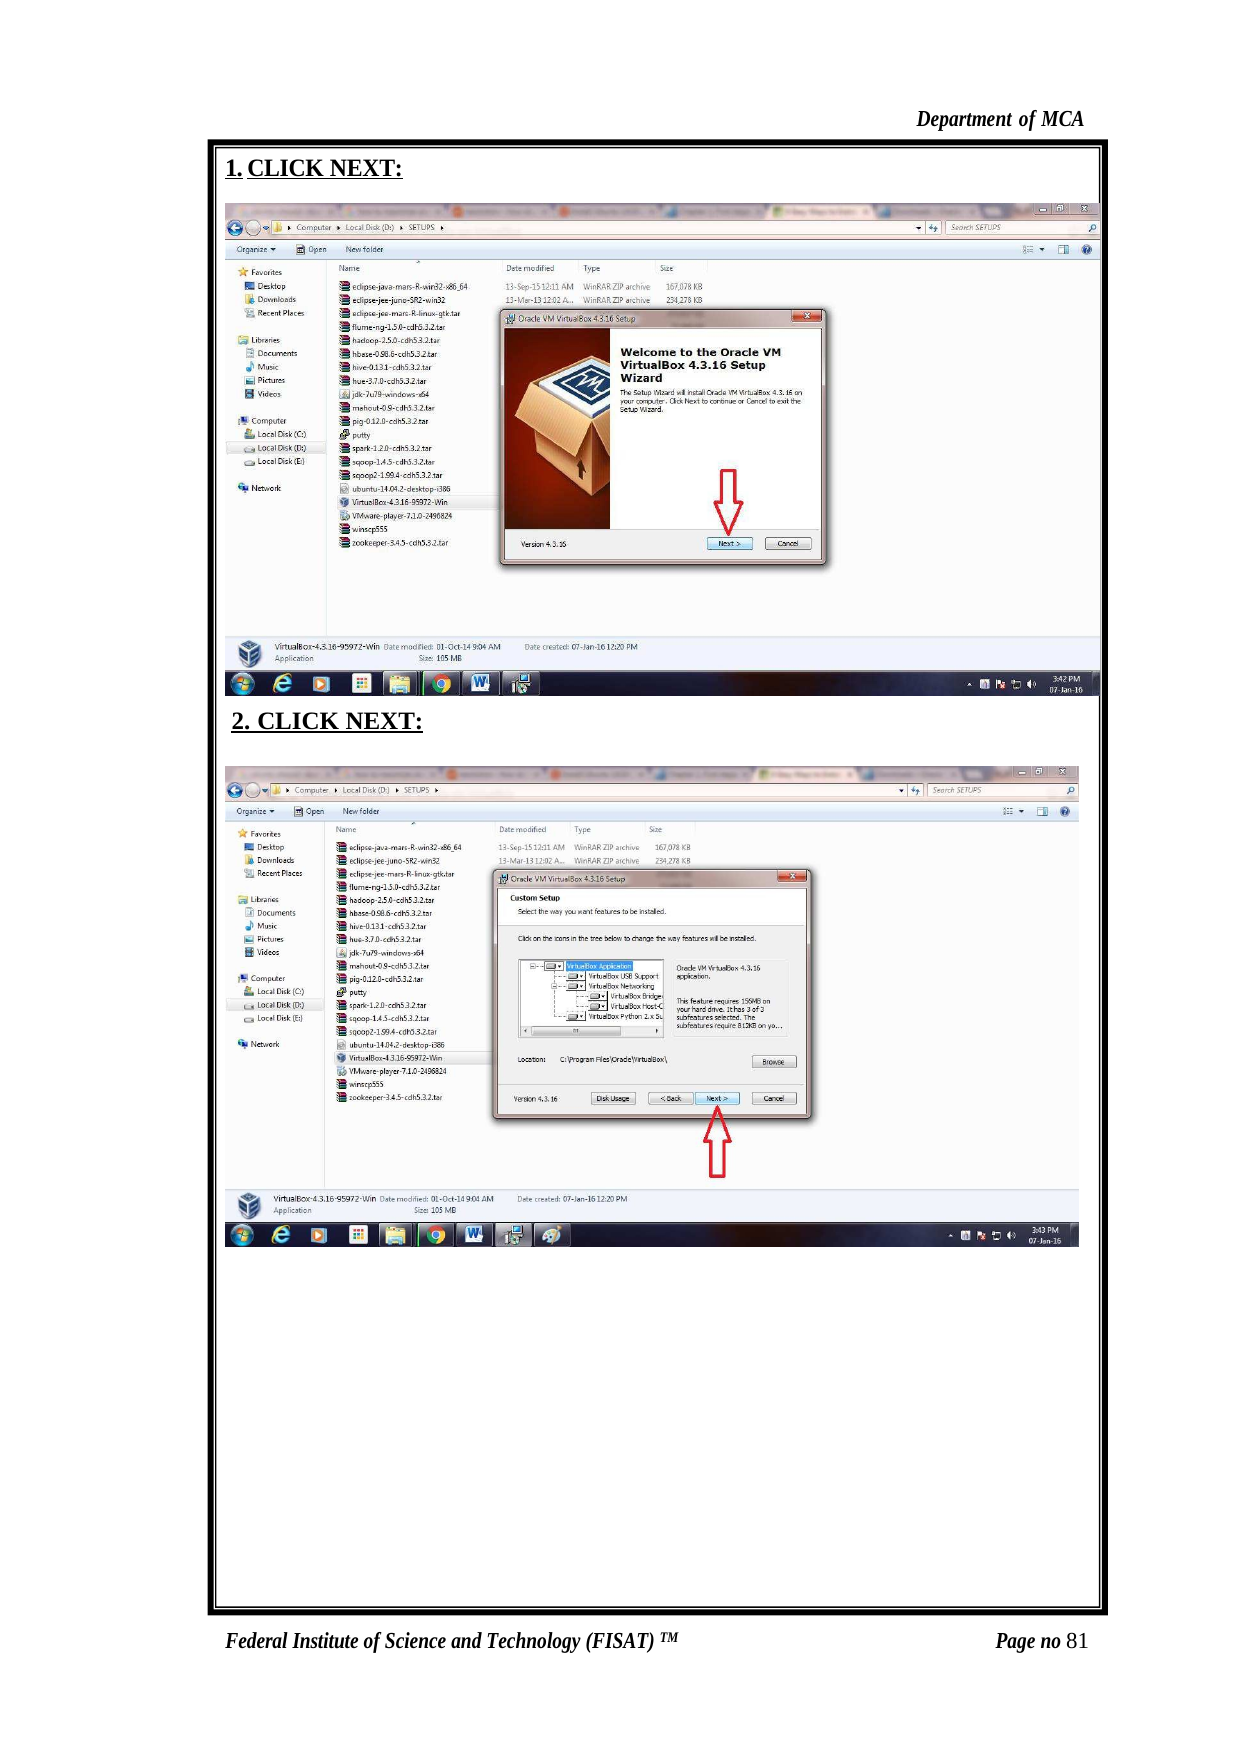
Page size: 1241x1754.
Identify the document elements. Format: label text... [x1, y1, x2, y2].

picture [225, 203, 1100, 696]
subtitle CLICK NEXT: [225, 153, 1105, 182]
picture [225, 766, 1079, 1247]
